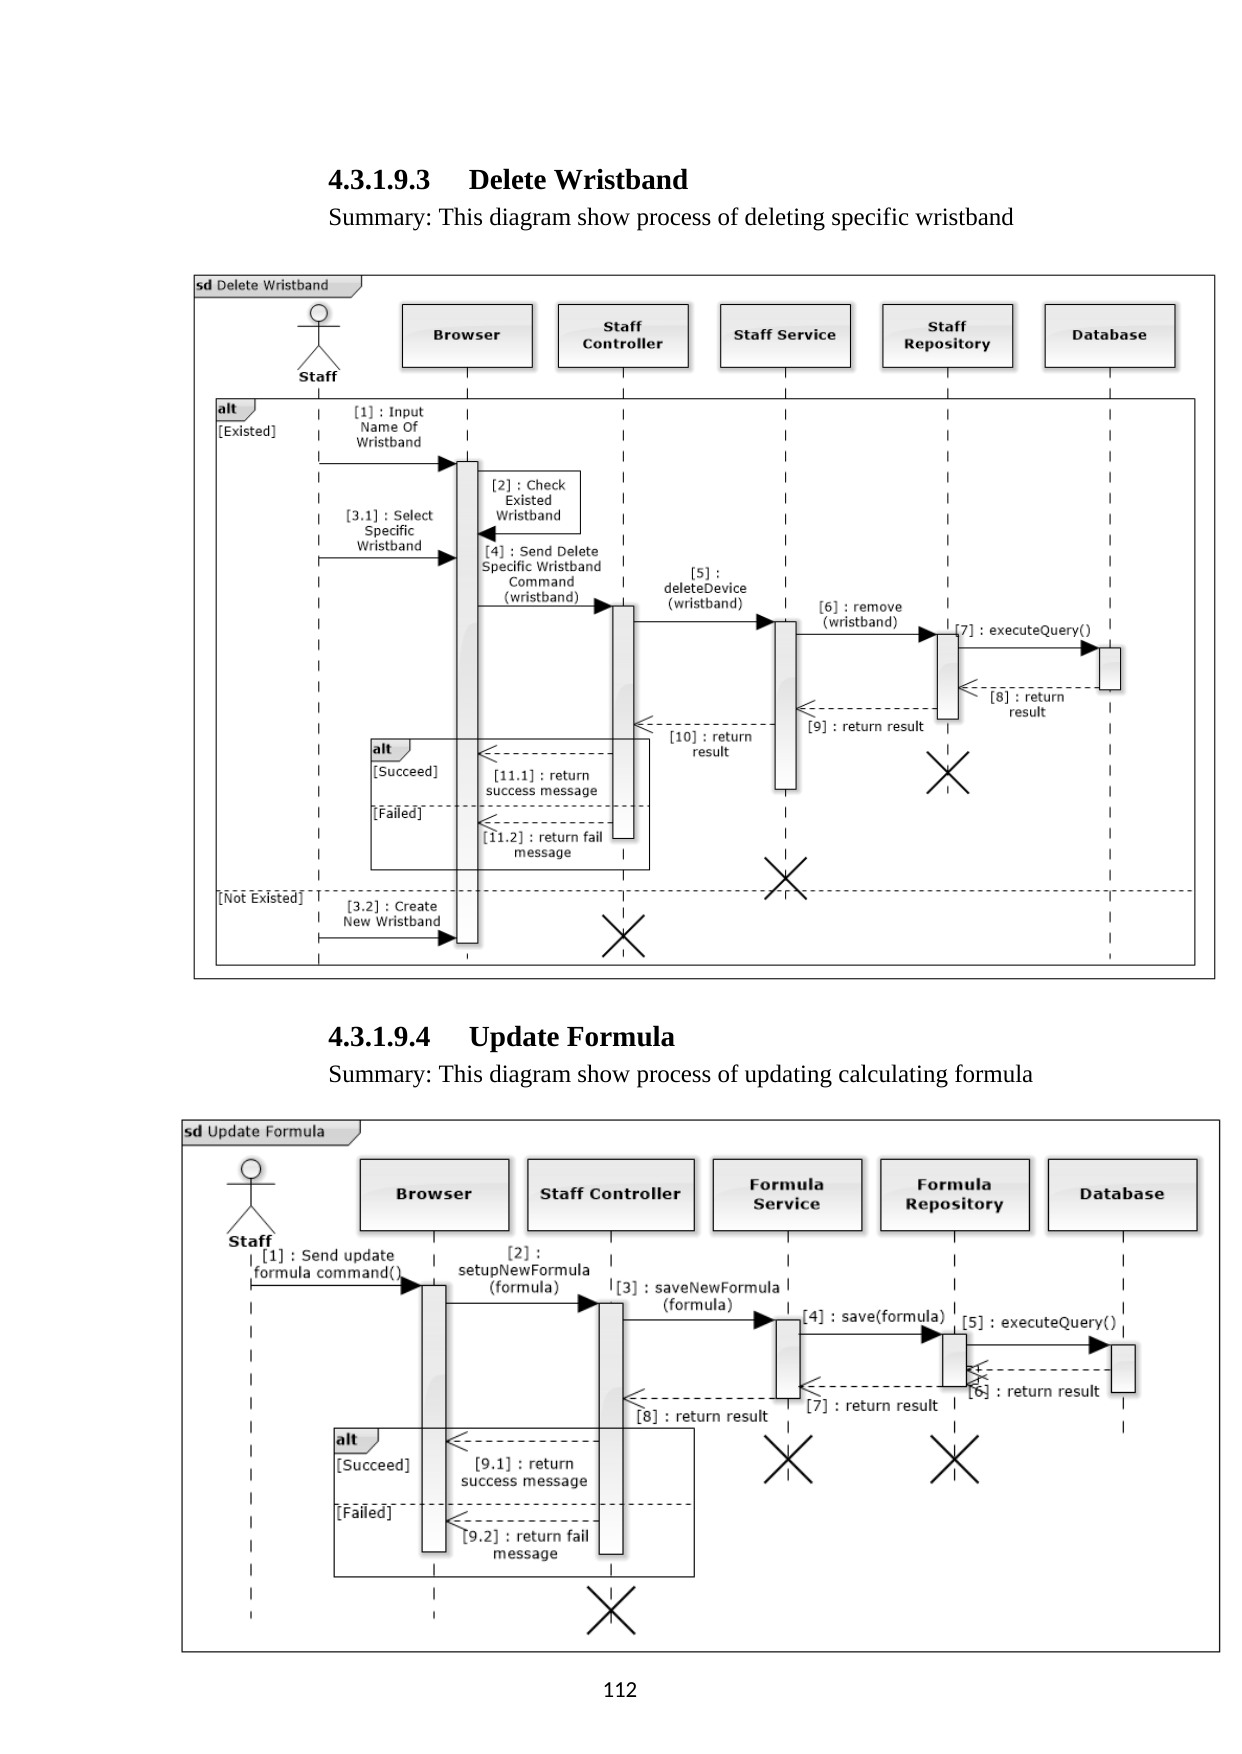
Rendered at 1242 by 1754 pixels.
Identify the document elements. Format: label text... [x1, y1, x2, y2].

text Summary: This diagram show process of deleting specific wristband [328, 202, 1146, 231]
picture [178, 259, 1230, 995]
subtitle Delete Wristband [328, 162, 1146, 196]
subtitle Update Formula [328, 1019, 1146, 1053]
picture [178, 1116, 1230, 1668]
text Summary: This diagram show process of updating calculating formula [319, 1059, 1146, 1088]
